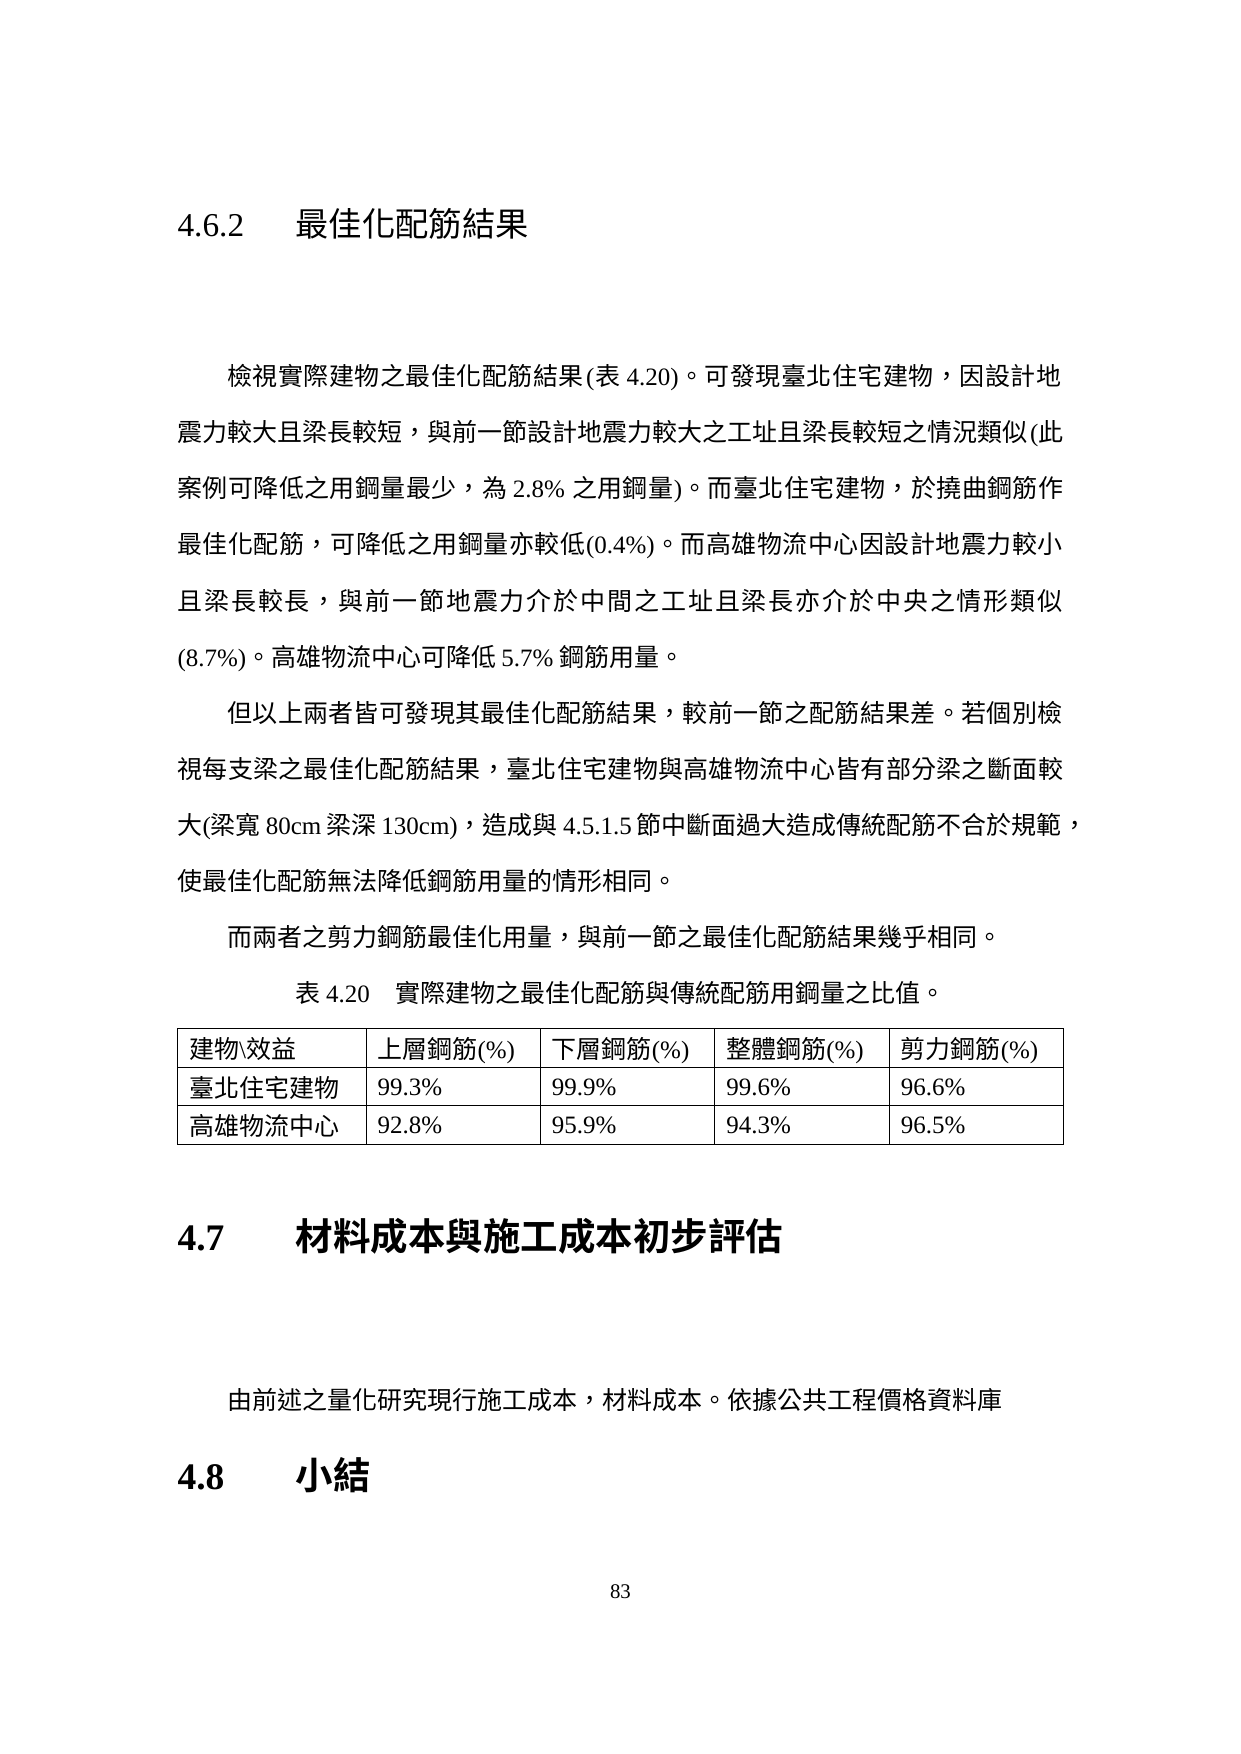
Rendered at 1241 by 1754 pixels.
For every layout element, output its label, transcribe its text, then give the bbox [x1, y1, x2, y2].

table_cell 99.9% [541, 1068, 714, 1105]
table_cell 99.6% [715, 1068, 889, 1105]
text 但以上兩者皆可發現其最佳化配筋結果，較前一節之配筋結果差。若個別檢視每支梁之最佳化配筋結果，臺北住宅建物與高雄物流中心皆有部分梁之斷面較大(梁寬80cm梁深130cm)，造成與4.5.1.5節中斷面過大造成傳統配筋不合於規範，使最佳化配筋無法降低鋼筋用量的情形相同。 [177, 692, 1063, 899]
subtitle 材料成本與施工成本初步評估 [177, 1197, 1063, 1272]
table_cell 92.8% [367, 1106, 540, 1144]
table_header 建物\效益 [178, 1029, 366, 1067]
table_header 下層鋼筋(%) [541, 1029, 714, 1067]
subtitle 小結 [177, 1436, 1063, 1511]
text 而兩者之剪力鋼筋最佳化用量，與前一節之最佳化配筋結果幾乎相同。 [177, 917, 1063, 954]
table_cell 99.3% [367, 1068, 540, 1105]
table_header 上層鋼筋(%) [367, 1029, 540, 1067]
subtitle 最佳化配筋結果 [177, 184, 1063, 259]
table_header 整體鋼筋(%) [715, 1029, 889, 1067]
table_cell 96.6% [890, 1068, 1063, 1105]
table_cell 94.3% [715, 1106, 889, 1144]
table_header 剪力鋼筋(%) [890, 1029, 1063, 1067]
table_cell 高雄物流中心 [178, 1106, 366, 1144]
text 由前述之量化研究現行施工成本，材料成本。依據公共工程價格資料庫 [177, 1380, 1063, 1418]
table_cell 95.9% [541, 1106, 714, 1144]
table_cell 臺北住宅建物 [178, 1068, 366, 1105]
table_cell 96.5% [890, 1106, 1063, 1144]
